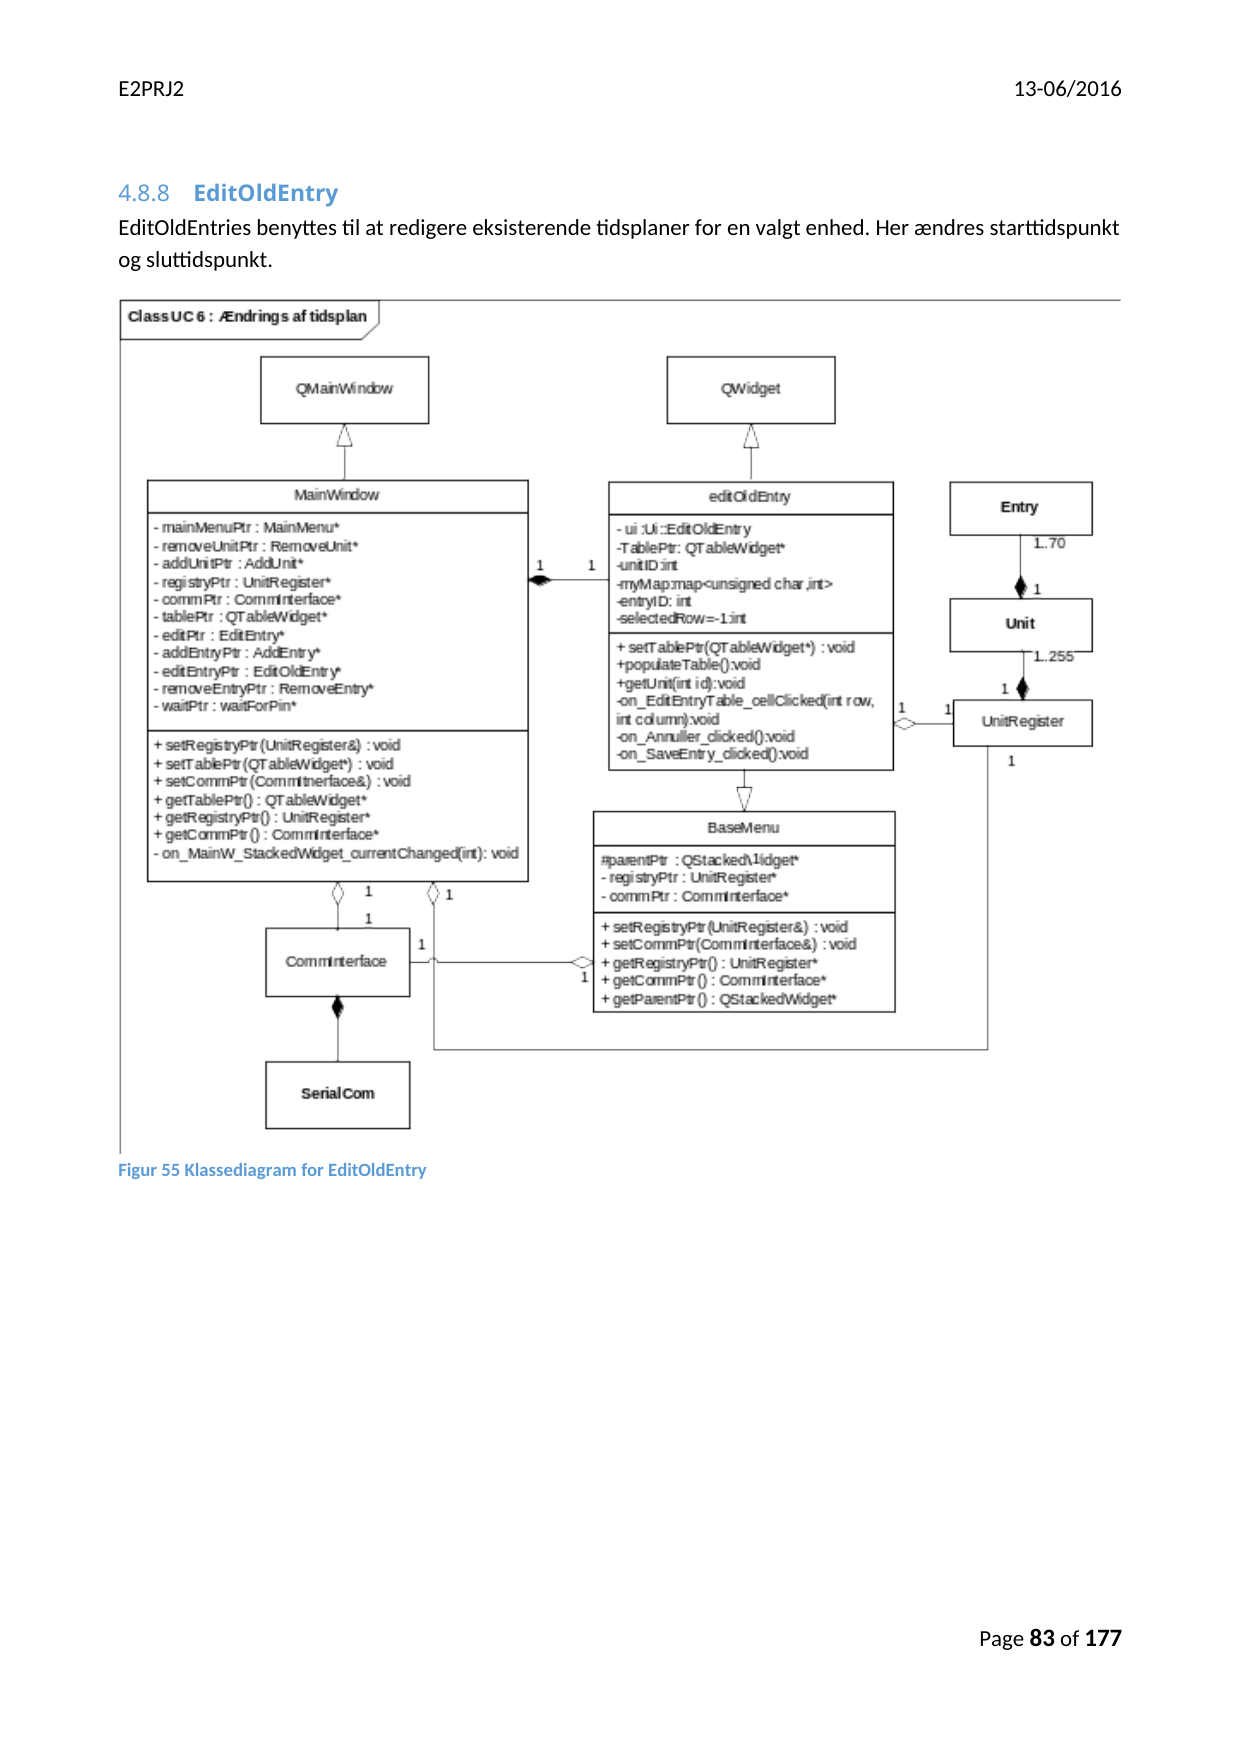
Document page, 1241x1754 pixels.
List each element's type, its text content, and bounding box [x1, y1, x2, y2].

subtitle EditOldEntry [118, 177, 1122, 208]
text Figur Klassediagram for EditOldEntry [118, 1158, 1122, 1181]
text EditOldEntries benyttes til at redigere eksisterende tidsplaner for en valgt enhed. Her ændres starttidspunkt og sluttidspunkt. [118, 213, 1122, 273]
